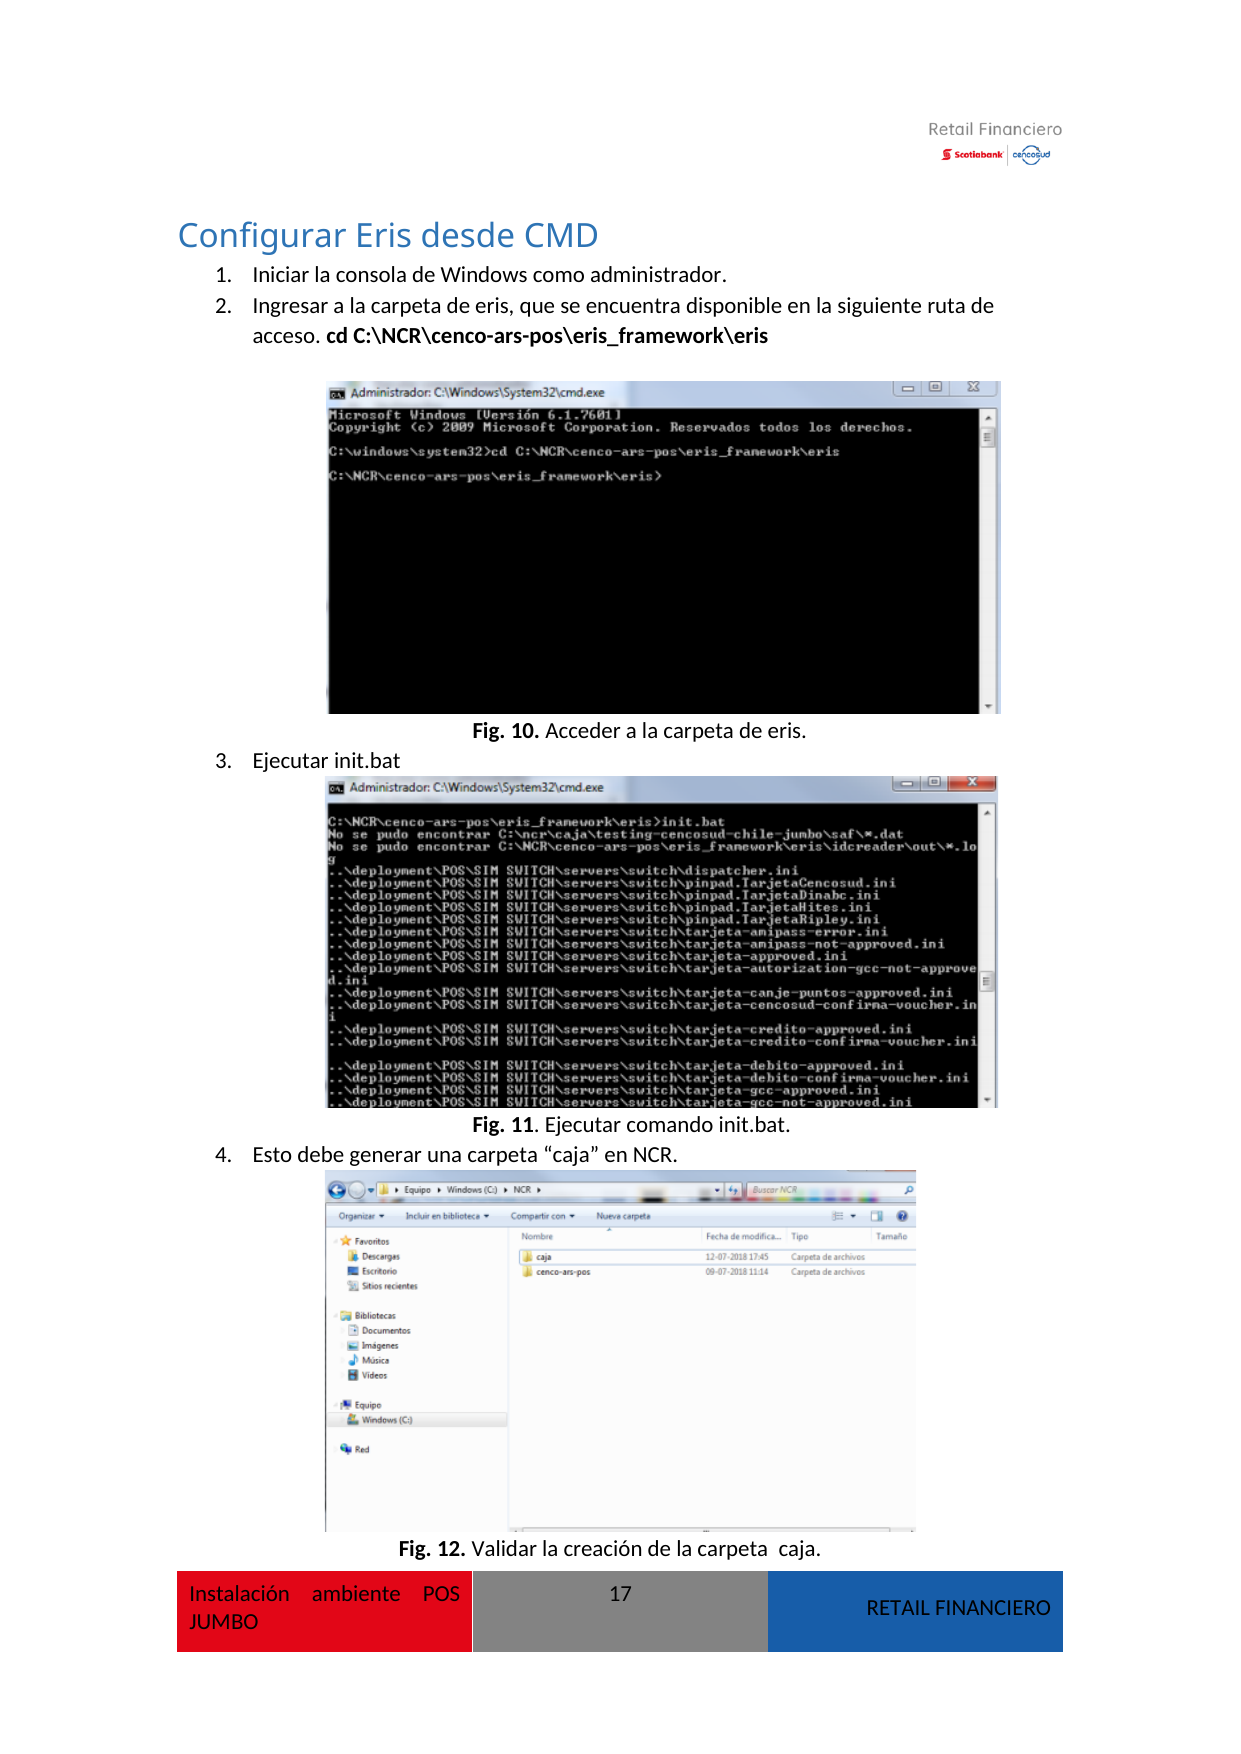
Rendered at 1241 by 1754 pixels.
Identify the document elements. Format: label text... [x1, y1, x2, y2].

list Fig. 12. Validar la creación de la carpeta caja. [252, 1534, 1063, 1562]
list Ingresar a la carpeta de eris, que se encuentra disponible en la siguiente ruta de acceso. cd C:\NCR\cenco-ars-pos\eris_framework\eris [215, 291, 1063, 349]
list Fig. 11. Ejecutar comando init.bat. [325, 1110, 1063, 1138]
list Fig. 10. Acceder a la carpeta de eris. [326, 716, 1063, 744]
picture [324, 1170, 917, 1532]
picture [925, 73, 1064, 212]
list Esto debe generar una carpeta “caja” en NCR. [215, 1140, 1063, 1168]
picture [326, 381, 1001, 714]
subtitle Configurar Eris desde CMD [177, 212, 1063, 257]
list Ejecutar init.bat [215, 746, 1063, 774]
list Iniciar la consola de Windows como administrador. [215, 261, 1063, 288]
picture [324, 776, 999, 1108]
